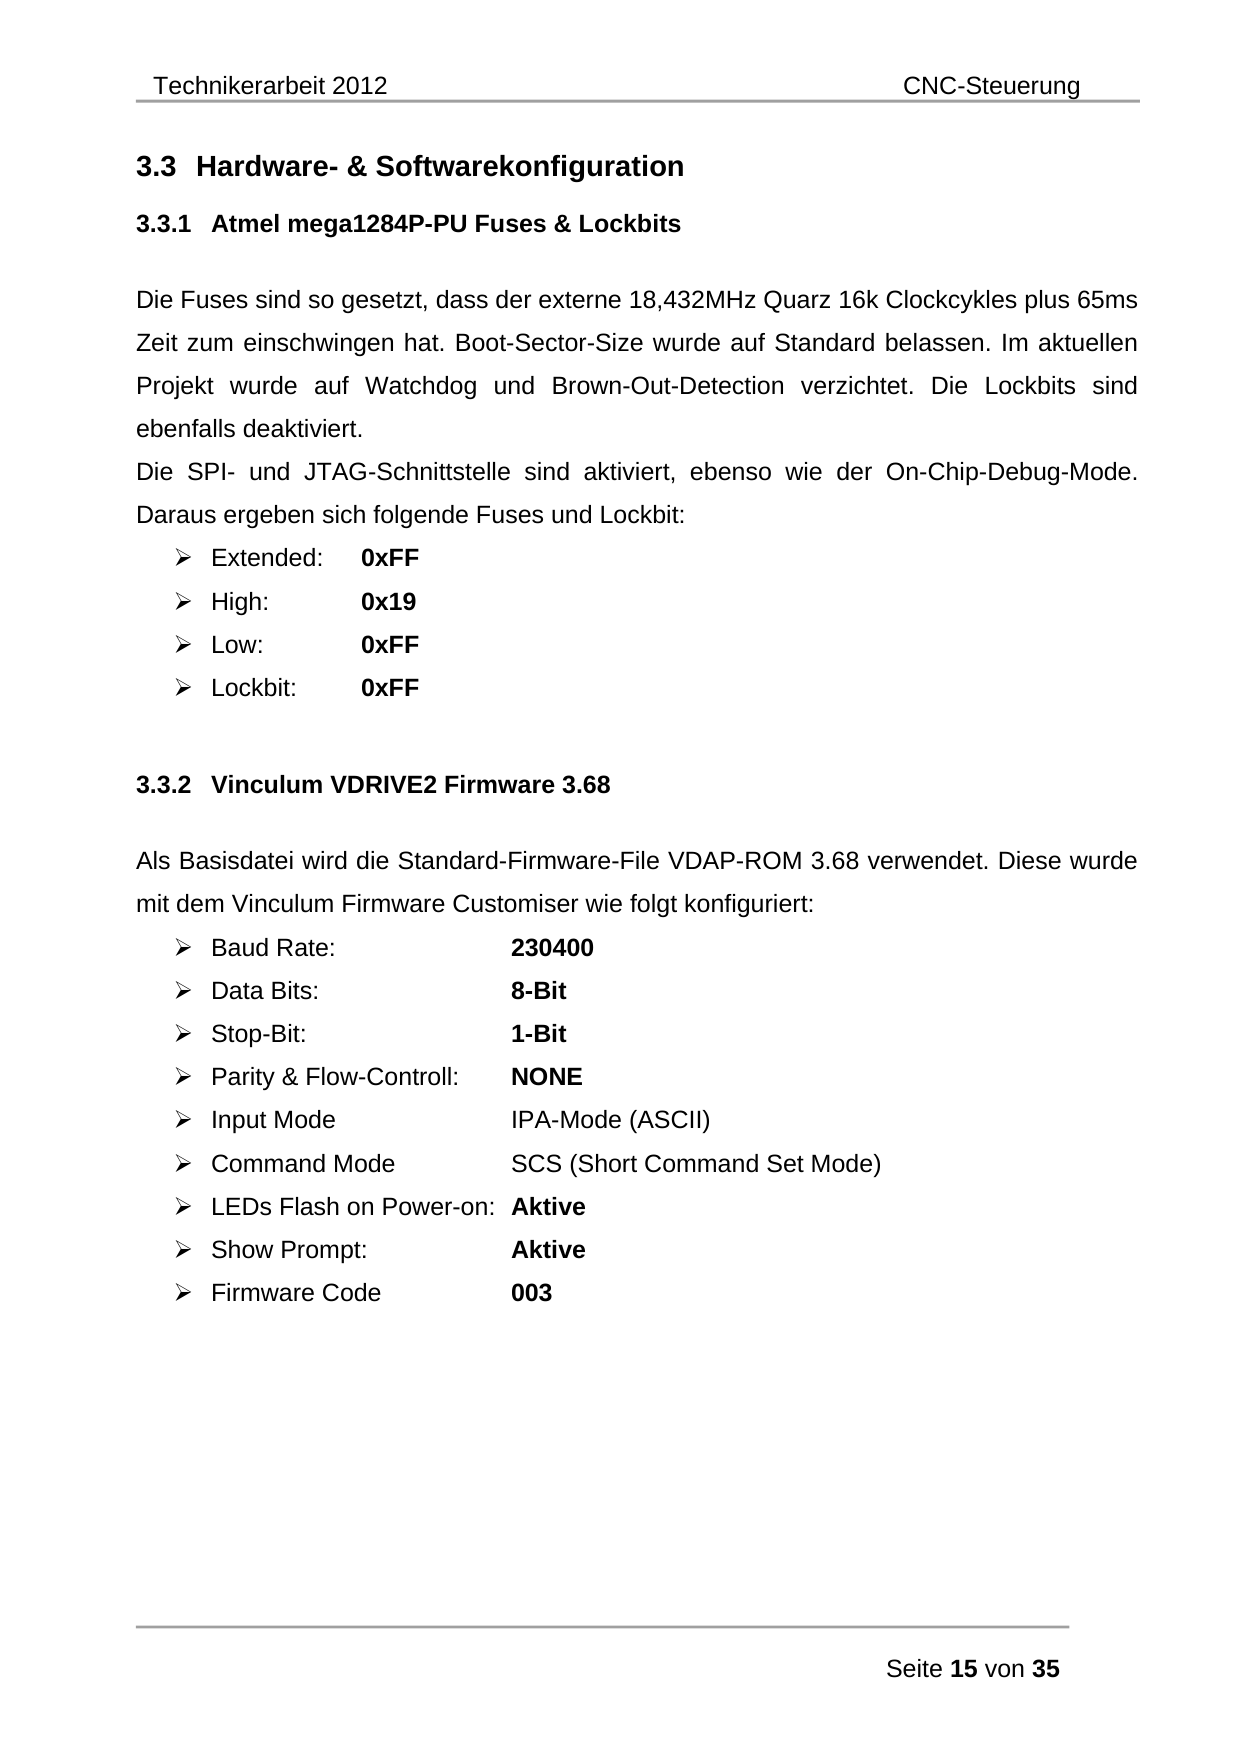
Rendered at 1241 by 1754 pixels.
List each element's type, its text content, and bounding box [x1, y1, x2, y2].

subtitle Hardware- & Softwarekonfiguration [136, 149, 1140, 183]
text Als Basisdatei wird die Standard-Firmware-File VDAP-ROM 3.68 verwendet. Diese wurde mit dem Vinculum Firmware Customiser wie folgt konfiguriert: [136, 846, 1140, 918]
list Firmware Code 003 [173, 1278, 1140, 1307]
list Baud Rate: 230400 [173, 933, 1140, 961]
subtitle Vinculum VDRIVE2 Firmware 3.68 [136, 770, 1140, 799]
list Extended: 0xFF [173, 543, 1140, 572]
subtitle Atmel mega1284P-PU Fuses & Lockbits [136, 208, 1140, 237]
list Parity & Flow-Controll: NONE [173, 1062, 1140, 1091]
text Die SPI- und JTAG-Schnittstelle sind aktiviert, ebenso wie der On-Chip-Debug-Mode. Daraus ergeben sich folgende Fuses und Lockbit: [136, 457, 1140, 529]
list Show Prompt: Aktive [173, 1235, 1140, 1264]
text Die Fuses sind so gesetzt, dass der externe 18,432MHz Quarz 16k Clockcykles plus 65ms Zeit zum einschwingen hat. Boot-Sector-Size wurde auf Standard belassen. Im aktuellen Projekt wurde auf Watchdog und Brown-Out-Detection verzichtet. Die Lockbits sind ebenfalls deaktiviert. [136, 285, 1140, 443]
list Data Bits: 8-Bit [173, 976, 1140, 1005]
list Lockbit: 0xFF [173, 673, 1140, 702]
list Input Mode IPA-Mode (ASCII) [173, 1106, 1140, 1134]
list Low: 0xFF [173, 630, 1140, 659]
list High: 0x19 [173, 587, 1140, 616]
list LEDs Flash on Power-on: Aktive [173, 1192, 1140, 1221]
list Stop-Bit: 1-Bit [173, 1019, 1140, 1048]
list Command Mode SCS (Short Command Set Mode) [173, 1149, 1140, 1178]
